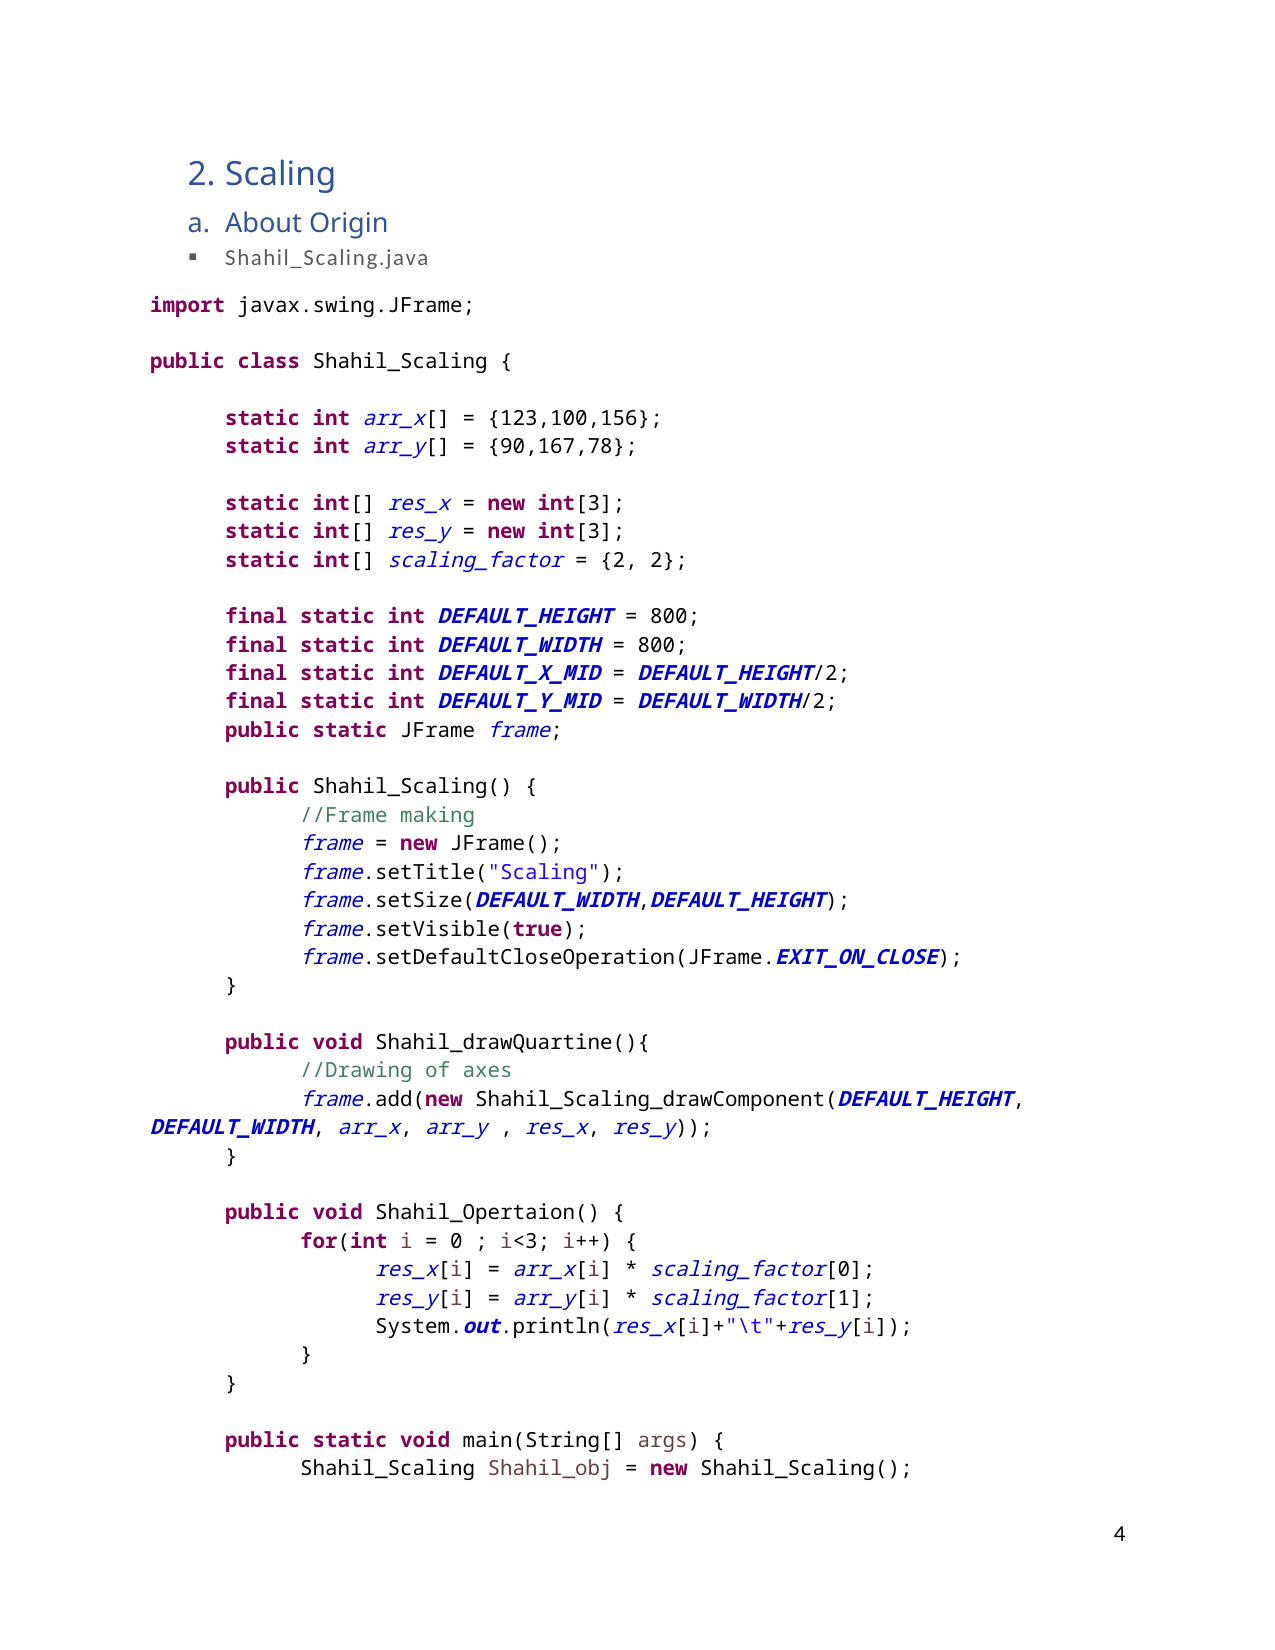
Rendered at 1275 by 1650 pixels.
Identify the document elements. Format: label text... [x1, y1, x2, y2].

subtitle Shahil_Scaling.java [187, 243, 1125, 271]
text public class Shahil_Scaling { [150, 347, 1125, 375]
text System.out.println(res_x[i]+"\t"+res_y[i]); [150, 1311, 1125, 1339]
text static int[] res_x = new int[3]; [150, 488, 1125, 516]
text //Drawing of axes [150, 1056, 1125, 1084]
text frame = new JFrame(); [150, 828, 1125, 857]
text for(int i = 0 ; i<3; i++) { [150, 1226, 1125, 1254]
text } [150, 1141, 1125, 1169]
text } [150, 1339, 1125, 1368]
text res_x[i] = arr_x[i] * scaling_factor[0]; [150, 1254, 1125, 1283]
text final static int DEFAULT_WIDTH = 800; [150, 630, 1125, 658]
text static int arr_x[] = {123,100,156}; [150, 403, 1125, 432]
text public static void main(String[] args) { [150, 1425, 1125, 1453]
text final static int DEFAULT_X_MID = DEFAULT_HEIGHT/2; [150, 658, 1125, 687]
text } [150, 971, 1125, 999]
text public void Shahil_drawQuartine(){ [150, 1027, 1125, 1056]
text final static int DEFAULT_Y_MID = DEFAULT_WIDTH/2; [150, 687, 1125, 715]
text //Frame making [150, 800, 1125, 828]
text res_y[i] = arr_y[i] * scaling_factor[1]; [150, 1283, 1125, 1311]
text Shahil_Scaling Shahil_obj = new Shahil_Scaling(); [150, 1453, 1125, 1482]
subtitle Scaling [187, 150, 1125, 195]
subtitle About Origin [187, 203, 1125, 240]
text final static int DEFAULT_HEIGHT = 800; [150, 601, 1125, 630]
text frame.add(new Shahil_Scaling_drawComponent(DEFAULT_HEIGHT, DEFAULT_WIDTH, arr_x, arr_y , res_x, res_y)); [150, 1084, 1125, 1141]
text public void Shahil_Opertaion() { [150, 1197, 1125, 1226]
text static int arr_y[] = {90,167,78}; [150, 432, 1125, 460]
text frame.setVisible(true); [150, 914, 1125, 942]
text frame.setSize(DEFAULT_WIDTH,DEFAULT_HEIGHT); [150, 885, 1125, 914]
text frame.setTitle("Scaling"); [150, 857, 1125, 885]
text frame.setDefaultCloseOperation(JFrame.EXIT_ON_CLOSE); [150, 942, 1125, 971]
text } [150, 1368, 1125, 1396]
text public static JFrame frame; [150, 715, 1125, 743]
text static int[] scaling_factor = {2, 2}; [150, 545, 1125, 573]
text static int[] res_y = new int[3]; [150, 516, 1125, 545]
text public Shahil_Scaling() { [150, 772, 1125, 800]
text import javax.swing.JFrame; [150, 290, 1125, 318]
